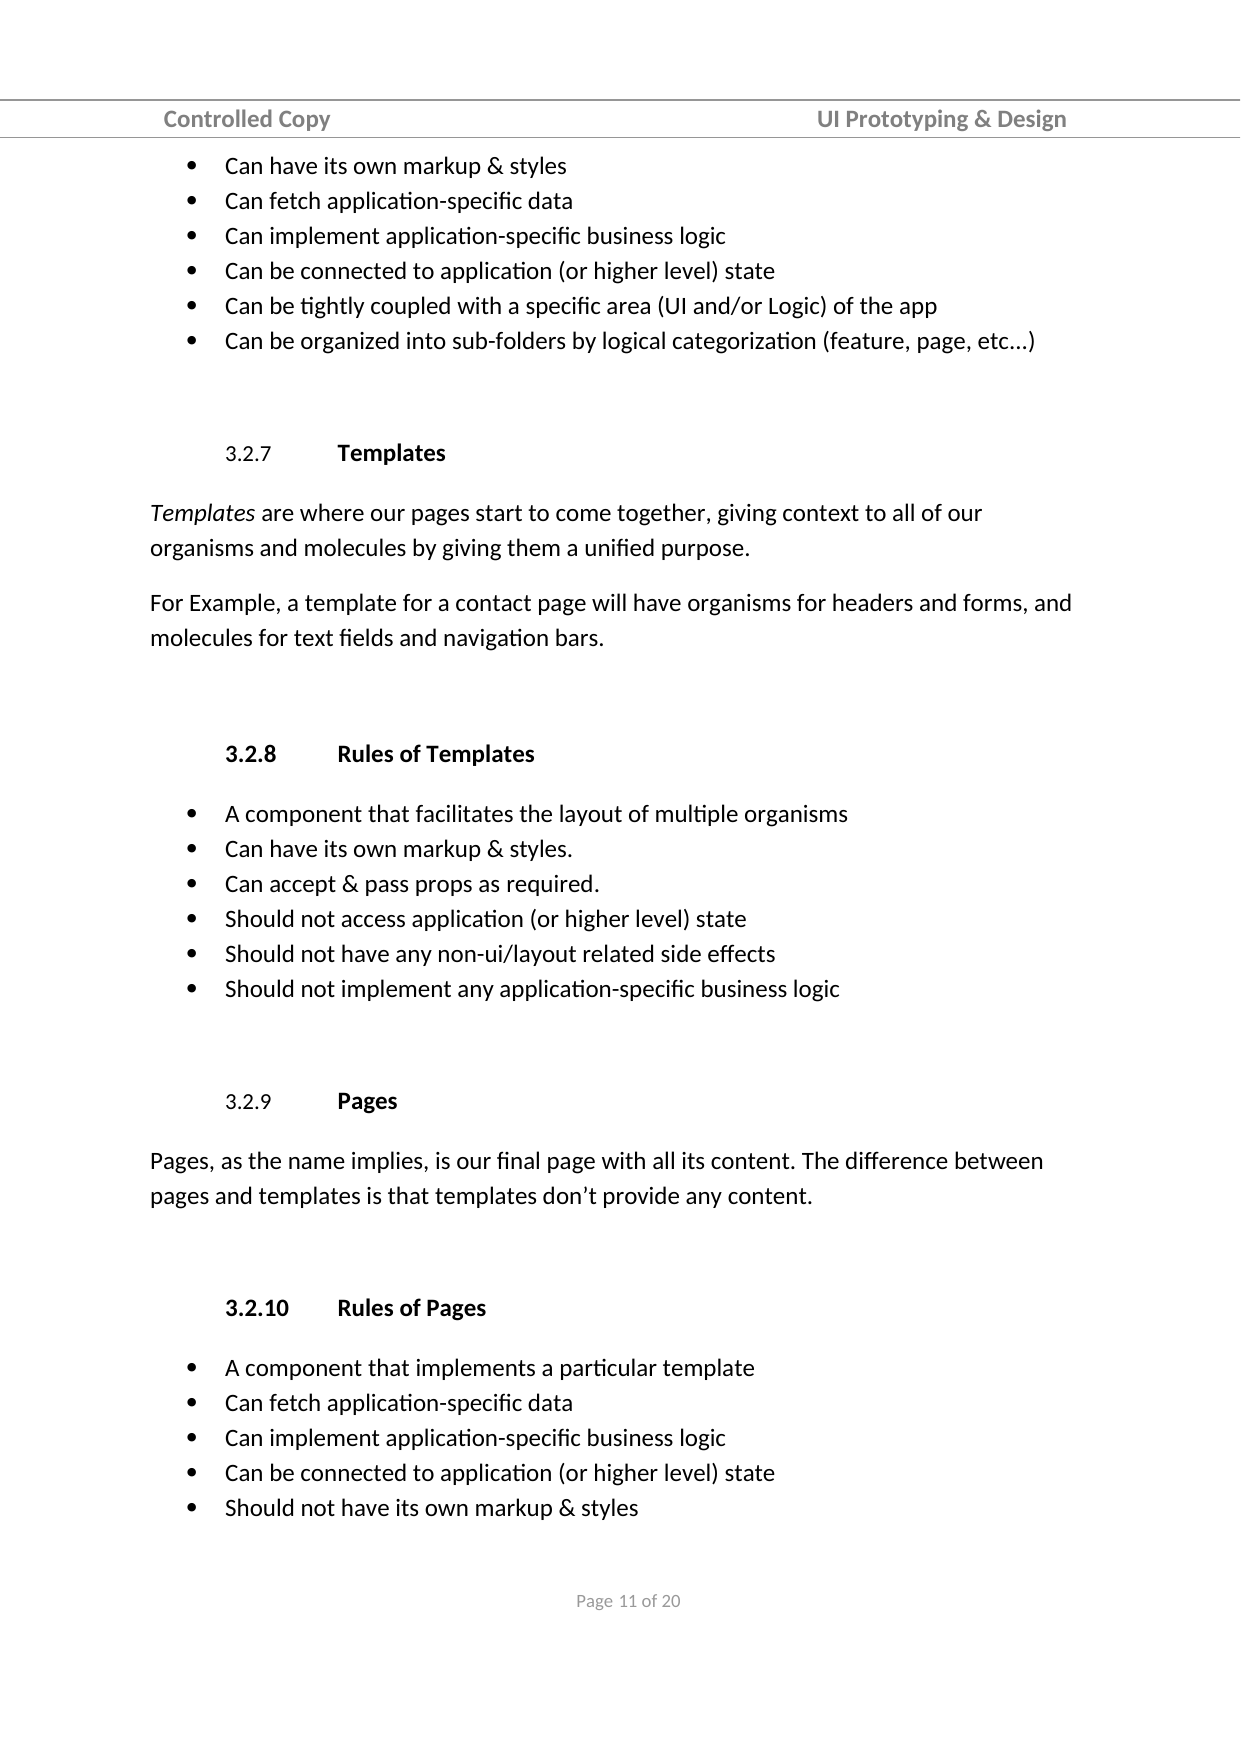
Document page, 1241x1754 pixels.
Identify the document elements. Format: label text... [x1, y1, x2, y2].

list Can be connected to application (or higher level) state [187, 1457, 1090, 1487]
subtitle Templates [225, 437, 1090, 467]
list Can fetch application-specific data [187, 1387, 1090, 1417]
list A component that implements a particular template [187, 1352, 1090, 1382]
list Can implement application-specific business logic [187, 1422, 1090, 1452]
list Can be tightly coupled with a specific area (UI and/or Logic) of the app [187, 290, 1090, 321]
text Pages, as the name implies, is our final page with all its content. The difference between pages and templates is that templates don’t provide any content. [150, 1145, 1090, 1211]
list Can be organized into sub-folders by logical categorization (feature, page, etc...) [187, 325, 1090, 356]
list Should not have its own markup & styles [187, 1492, 1090, 1522]
list Can have its own markup & styles [187, 150, 1090, 181]
list Can accept & pass props as required. [187, 868, 1090, 899]
list A component that facilitates the layout of multiple organisms [187, 798, 1090, 829]
list Can implement application-specific business logic [187, 220, 1090, 251]
subtitle Pages [225, 1085, 1090, 1116]
list Should not implement any application-specific business logic [187, 973, 1090, 1004]
text Templates are where our pages start to come together, giving context to all of our organisms and molecules by giving them a unified purpose. [150, 497, 1090, 562]
text For Example, a template for a contact page will have organisms for headers and forms, and molecules for text fields and navigation bars. [150, 587, 1090, 653]
subtitle Rules of Templates [225, 738, 1090, 769]
list Can be connected to application (or higher level) state [187, 255, 1090, 286]
list Can have its own markup & styles. [187, 833, 1090, 864]
list Should not access application (or higher level) state [187, 903, 1090, 934]
list Can fetch application-specific data [187, 185, 1090, 216]
list Should not have any non-ui/layout related side effects [187, 938, 1090, 969]
subtitle Rules of Pages [225, 1292, 1090, 1322]
